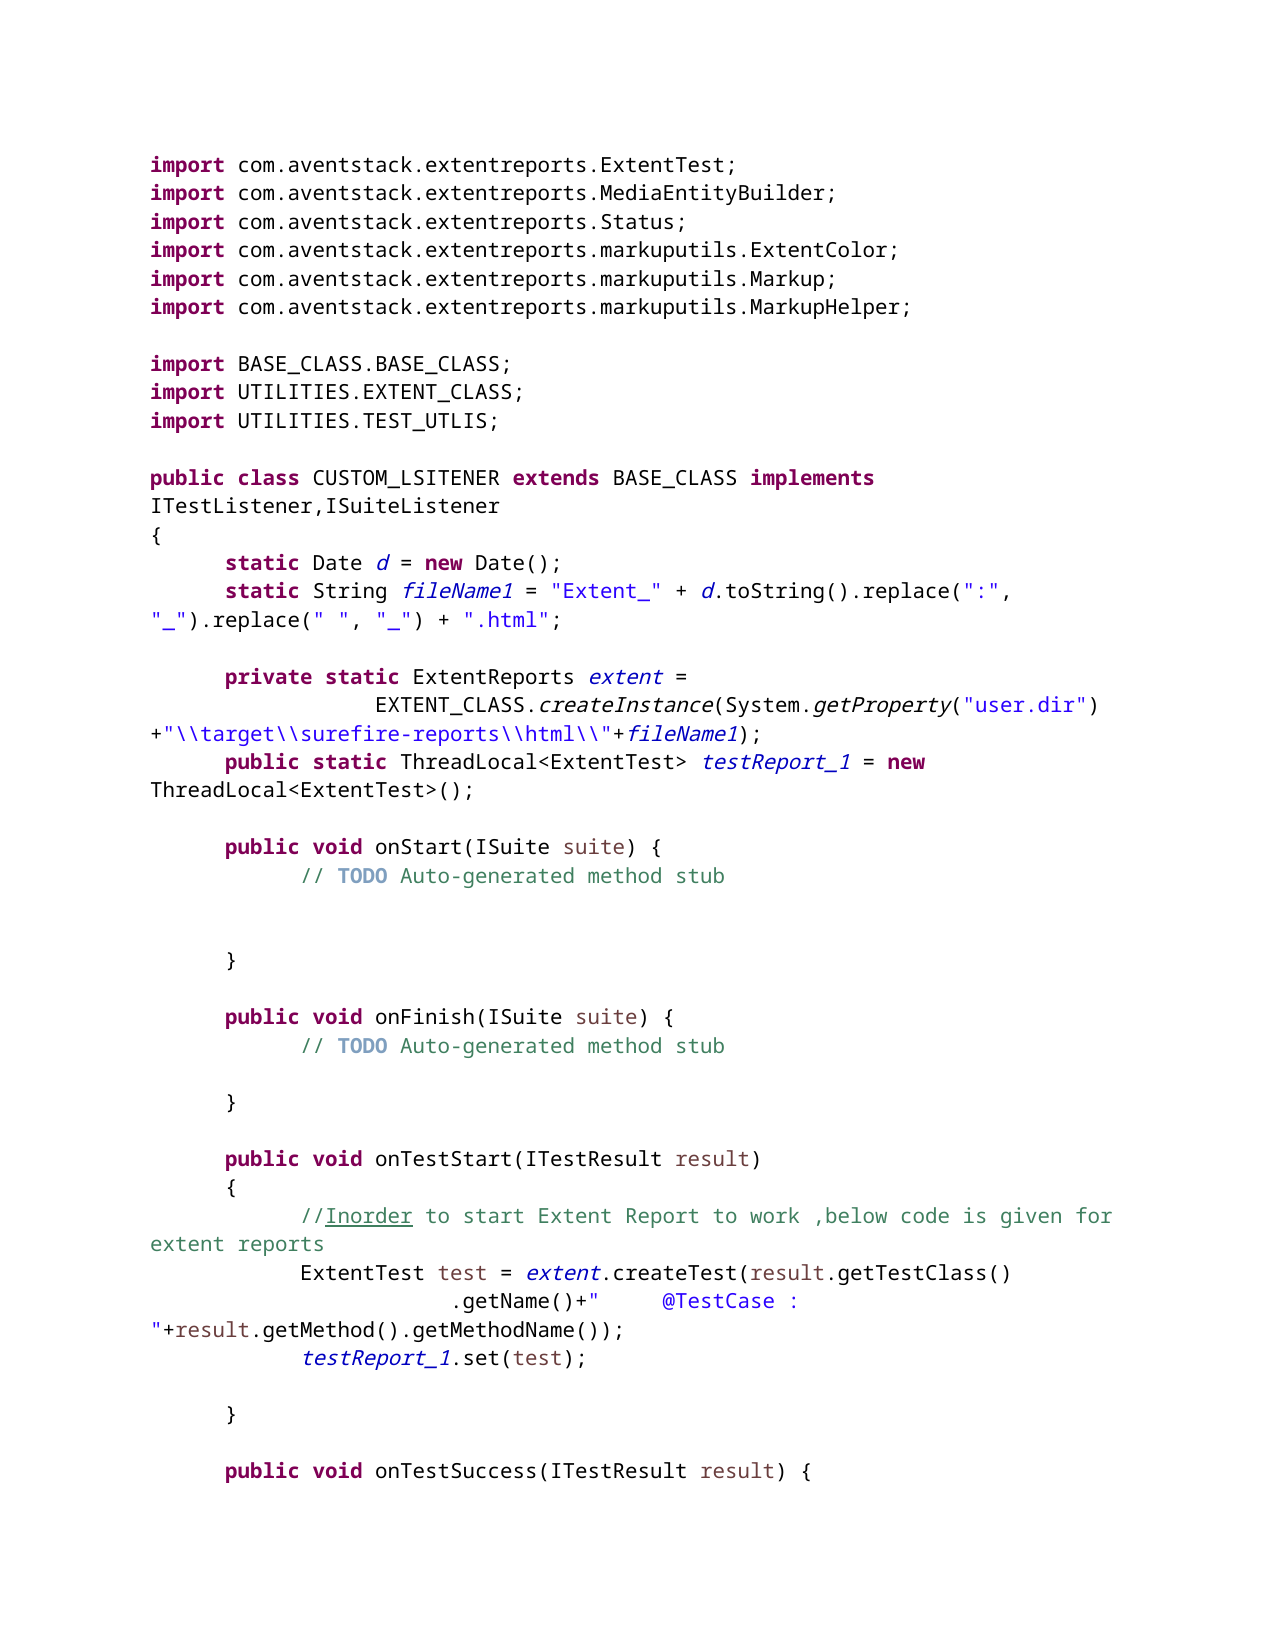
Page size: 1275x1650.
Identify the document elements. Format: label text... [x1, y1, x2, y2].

text // TODO Auto-generated method stub [150, 861, 1125, 889]
text { [150, 1172, 1125, 1201]
text private static ExtentReports extent = [150, 662, 1125, 690]
text import com.aventstack.extentreports.MediaEntityBuilder; [150, 178, 1125, 207]
text } [150, 945, 1125, 974]
text { [150, 520, 1125, 548]
text EXTENT_CLASS.createInstance(System.getProperty("user.dir")+"\\target\\surefire-reports\\html\\"+fileName1); [150, 690, 1125, 747]
text import UTILITIES.TEST_UTLIS; [150, 406, 1125, 434]
text public void onTestStart(ITestResult result) [150, 1144, 1125, 1172]
text // TODO Auto-generated method stub [150, 1031, 1125, 1059]
text import com.aventstack.extentreports.markuputils.ExtentColor; [150, 235, 1125, 264]
text import BASE_CLASS.BASE_CLASS; [150, 349, 1125, 377]
text public class CUSTOM_LSITENER extends BASE_CLASS implements ITestListener,ISuiteListener [150, 463, 1125, 520]
text import UTILITIES.EXTENT_CLASS; [150, 377, 1125, 406]
text static String fileName1 = "Extent_" + d.toString().replace(":", "_").replace(" ", "_") + ".html"; [150, 577, 1125, 633]
text } [150, 1087, 1125, 1116]
text public void onTestSuccess(ITestResult result) { [150, 1456, 1125, 1485]
text static Date d = new Date(); [150, 548, 1125, 577]
text testReport_1.set(test); [150, 1343, 1125, 1372]
text import com.aventstack.extentreports.markuputils.MarkupHelper; [150, 292, 1125, 321]
text .getName()+" @TestCase : "+result.getMethod().getMethodName()); [150, 1286, 1125, 1343]
text } [150, 1399, 1125, 1428]
text ExtentTest test = extent.createTest(result.getTestClass() [150, 1258, 1125, 1286]
text public void onFinish(ISuite suite) { [150, 1002, 1125, 1031]
text import com.aventstack.extentreports.Status; [150, 207, 1125, 235]
text public void onStart(ISuite suite) { [150, 832, 1125, 861]
text import com.aventstack.extentreports.markuputils.Markup; [150, 264, 1125, 292]
text import com.aventstack.extentreports.ExtentTest; [150, 150, 1125, 178]
text //Inorder to start Extent Report to work ,below code is given for extent reports [150, 1201, 1125, 1258]
text public static ThreadLocal<ExtentTest> testReport_1 = new ThreadLocal<ExtentTest>(); [150, 747, 1125, 804]
